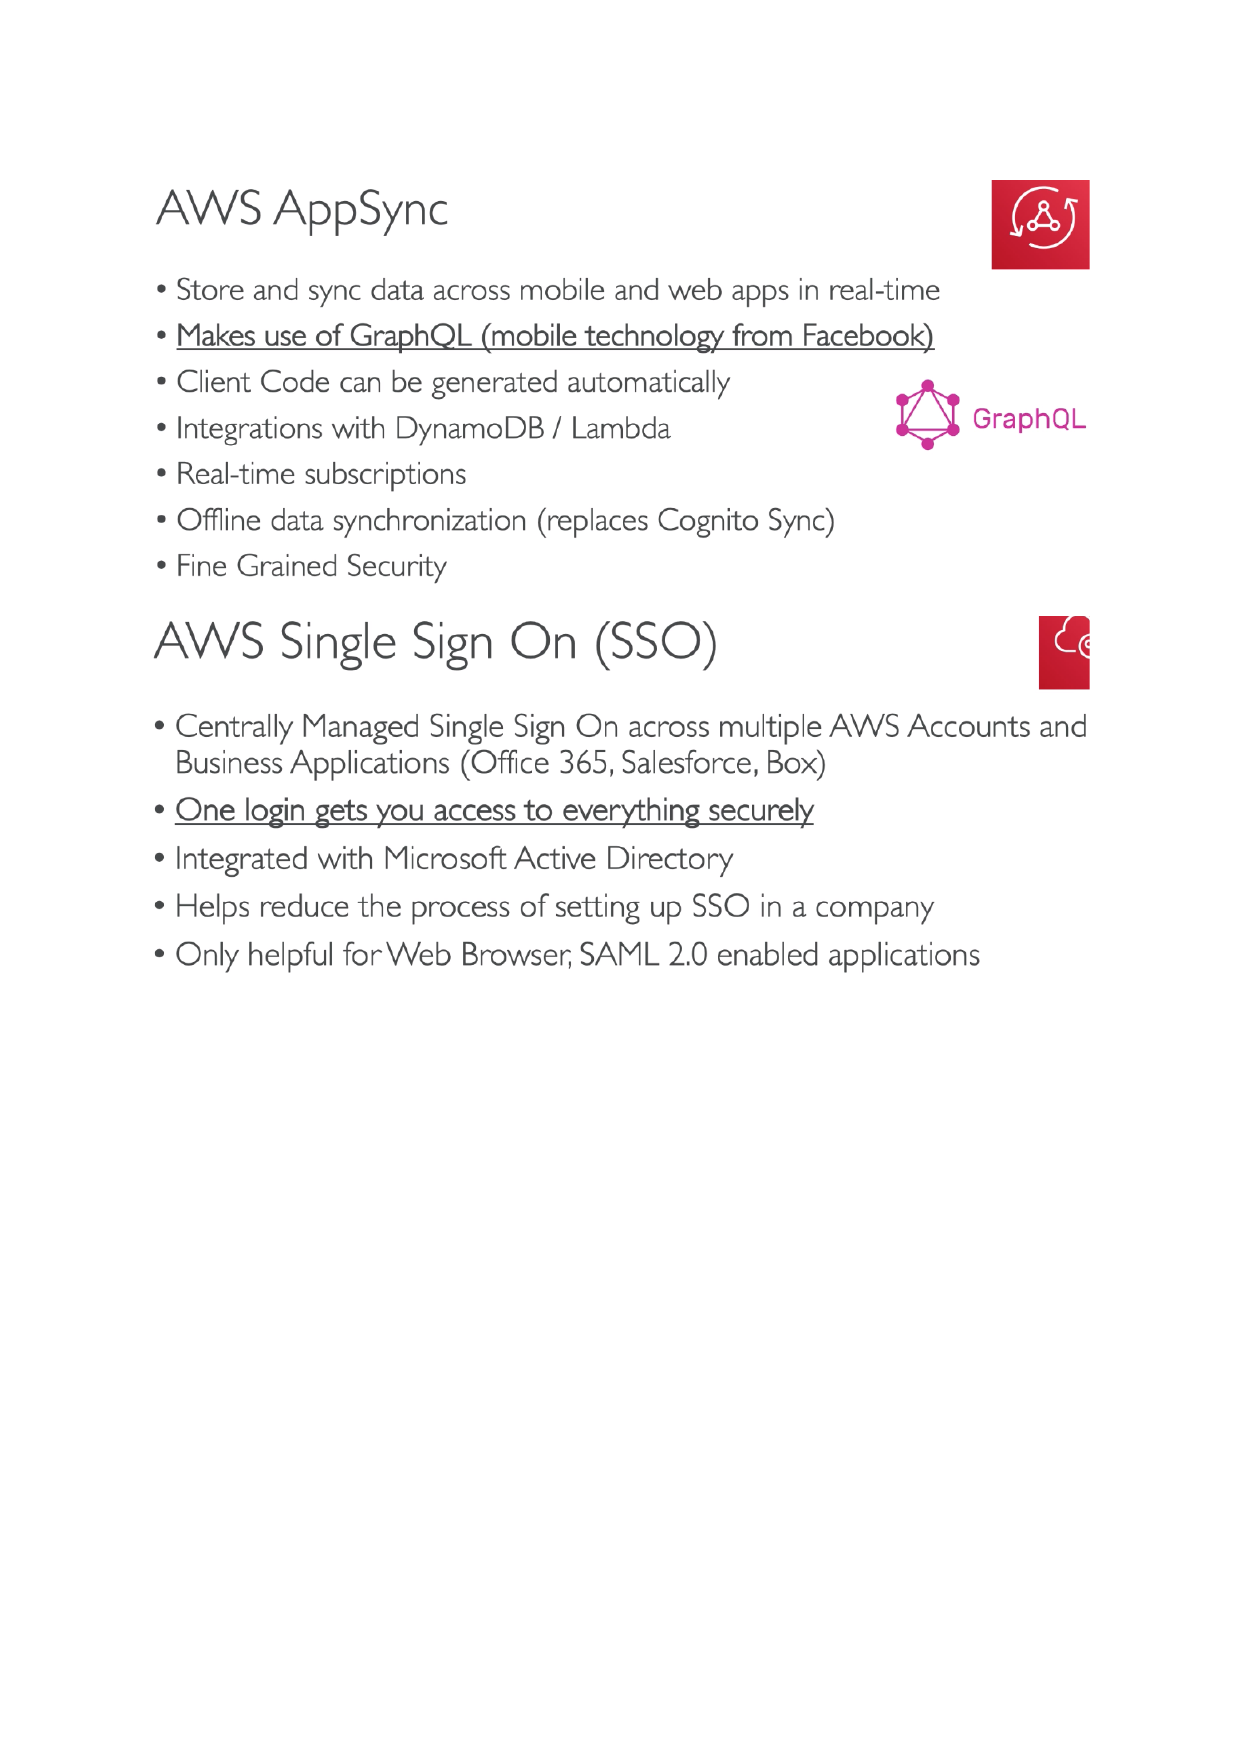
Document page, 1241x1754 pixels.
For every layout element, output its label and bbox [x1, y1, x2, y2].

picture [150, 180, 1090, 586]
picture [150, 616, 1090, 976]
